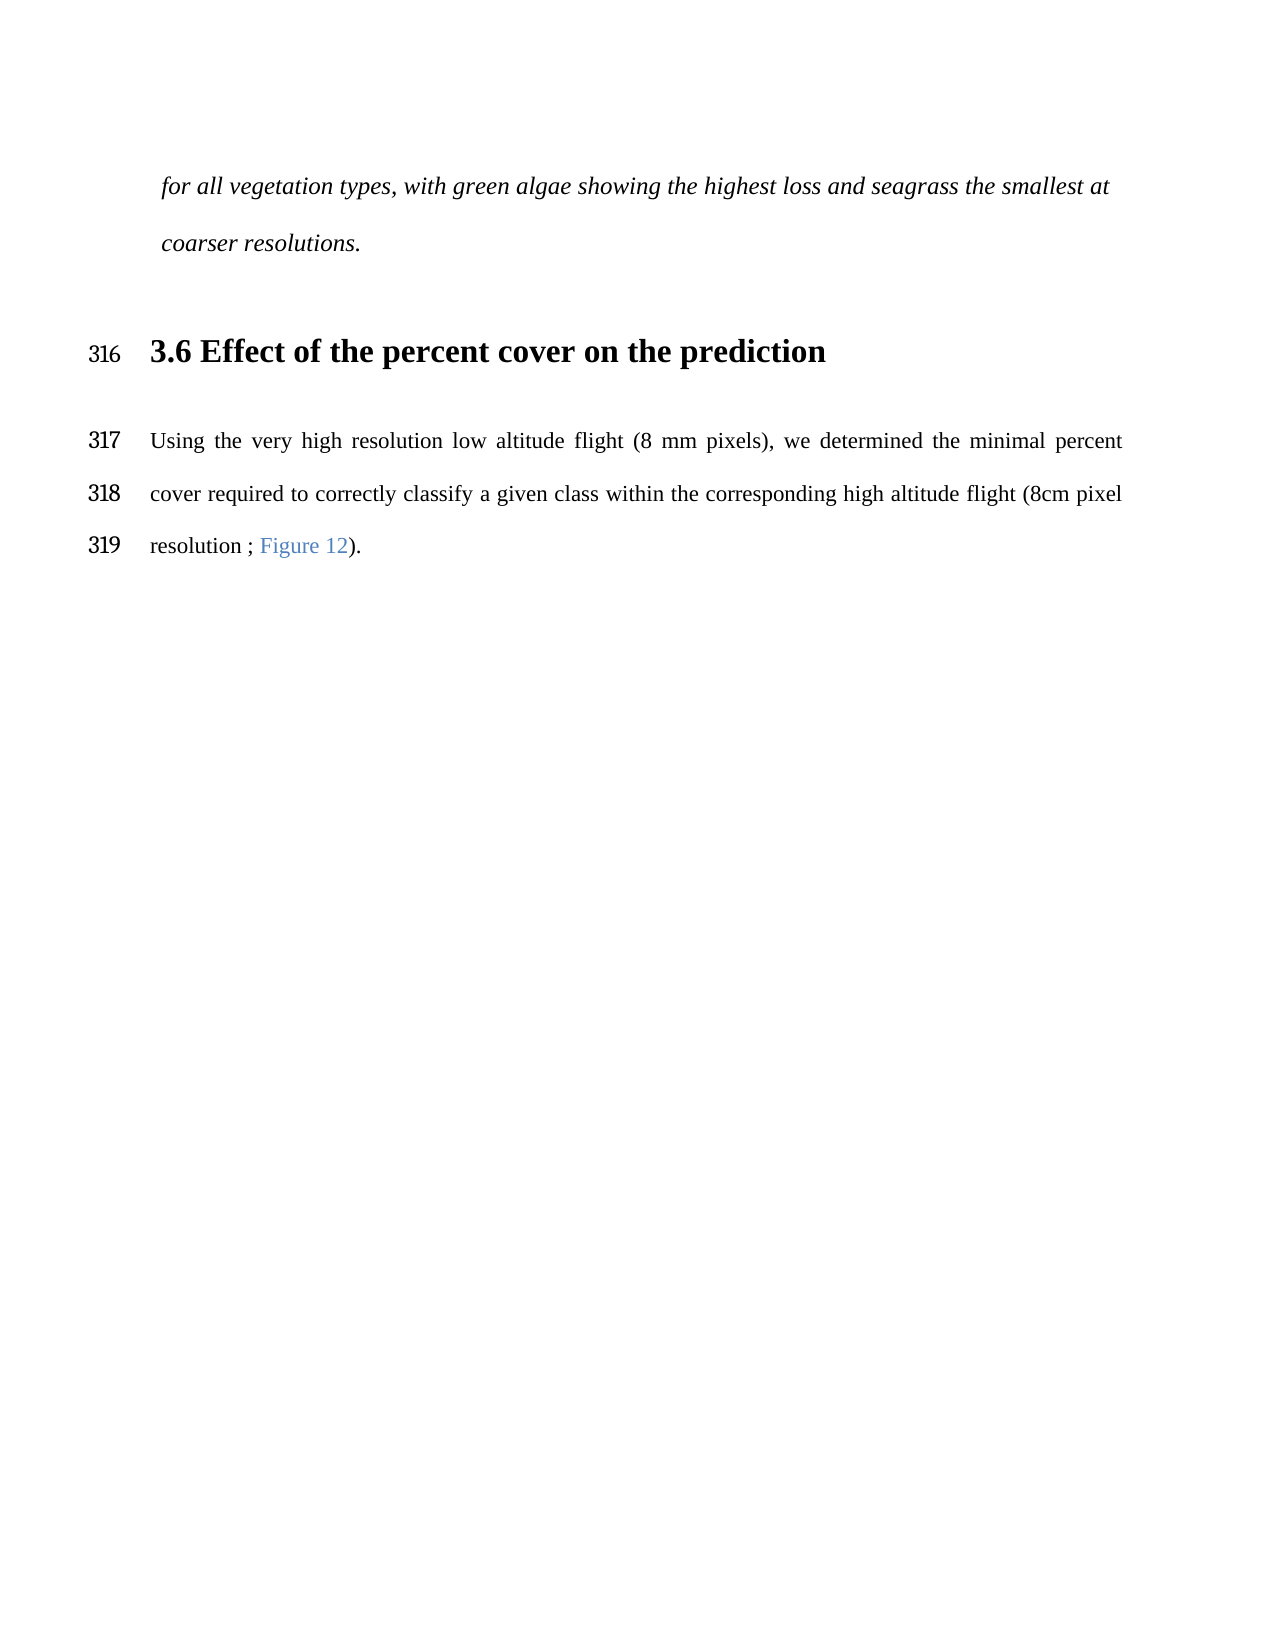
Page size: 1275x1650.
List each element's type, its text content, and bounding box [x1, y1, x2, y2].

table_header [150, 150, 1125, 311]
subtitle 3.6 Effect of the percent cover on the prediction [150, 332, 1125, 370]
text Using the very high resolution low altitude flight (8 mm pixels), we determined the minimal percent cover required to correctly classify a given class within the corresponding high altitude flight (8cm pixel resolution ; Figure 12). [150, 427, 1125, 559]
